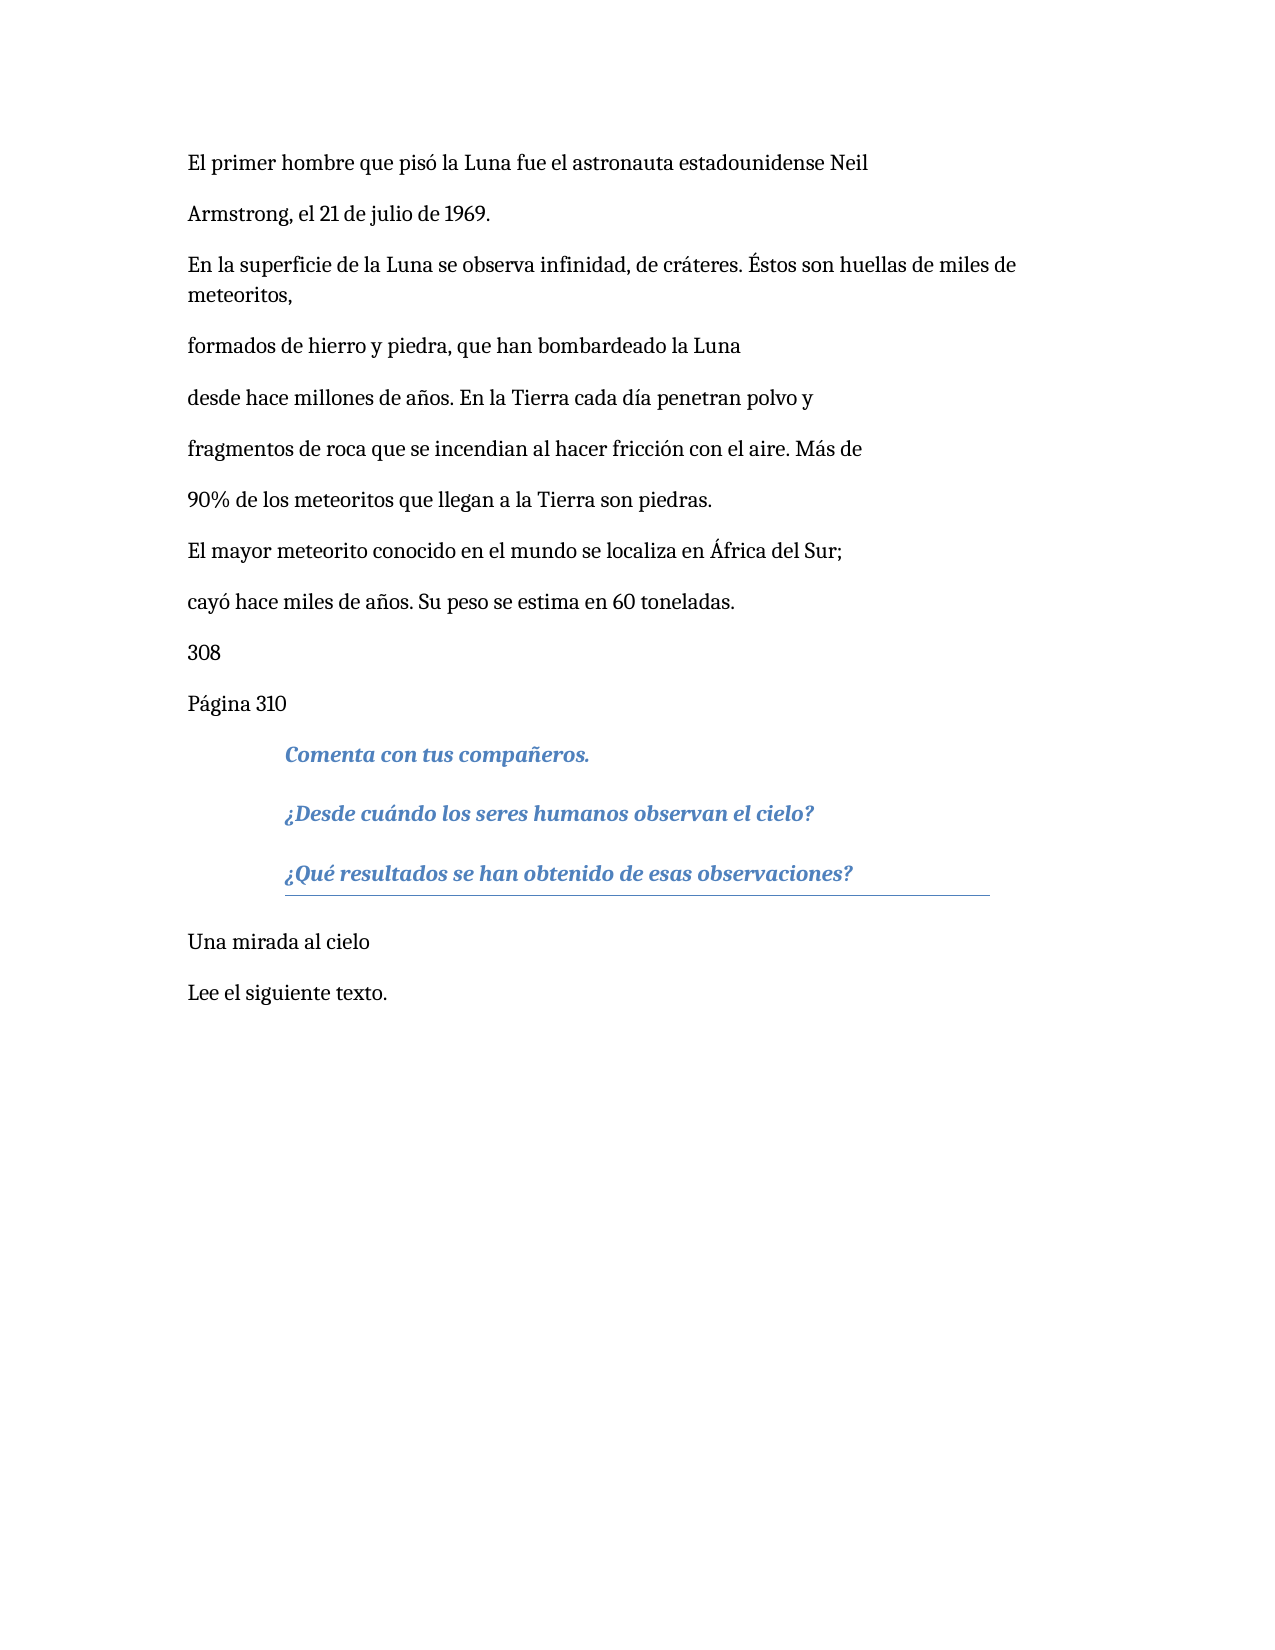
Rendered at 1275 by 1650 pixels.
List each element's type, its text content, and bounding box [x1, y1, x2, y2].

text En la superficie de la Luna se observa infinidad, de cráteres. Éstos son huellas de miles de meteoritos, [187, 252, 1087, 309]
text ¿Qué resultados se han obtenido de esas observaciones? [285, 860, 990, 895]
text 90% de los meteoritos que llegan a la Tierra son piedras. [187, 486, 1087, 513]
text Página 310 [187, 691, 1087, 717]
text El mayor meteorito conocido en el mundo se localiza en África del Sur; [187, 537, 1087, 564]
text Lee el siguiente texto. [187, 980, 1087, 1007]
text desde hace millones de años. En la Tierra cada día penetran polvo y [187, 384, 1087, 411]
text Una mirada al cielo [187, 929, 1087, 956]
text El primer hombre que pisó la Luna fue el astronauta estadounidense Neil [187, 150, 1087, 176]
text Comenta con tus compañeros. [285, 742, 990, 768]
text ¿Desde cuándo los seres humanos observan el cielo? [285, 801, 990, 827]
text 308 [187, 639, 1087, 666]
text formados de hierro y piedra, que han bombardeado la Luna [187, 333, 1087, 360]
text cayó hace miles de años. Su peso se estima en 60 toneladas. [187, 588, 1087, 615]
text fragmentos de roca que se incendian al hacer fricción con el aire. Más de [187, 435, 1087, 462]
text Armstrong, el 21 de julio de 1969. [187, 201, 1087, 227]
